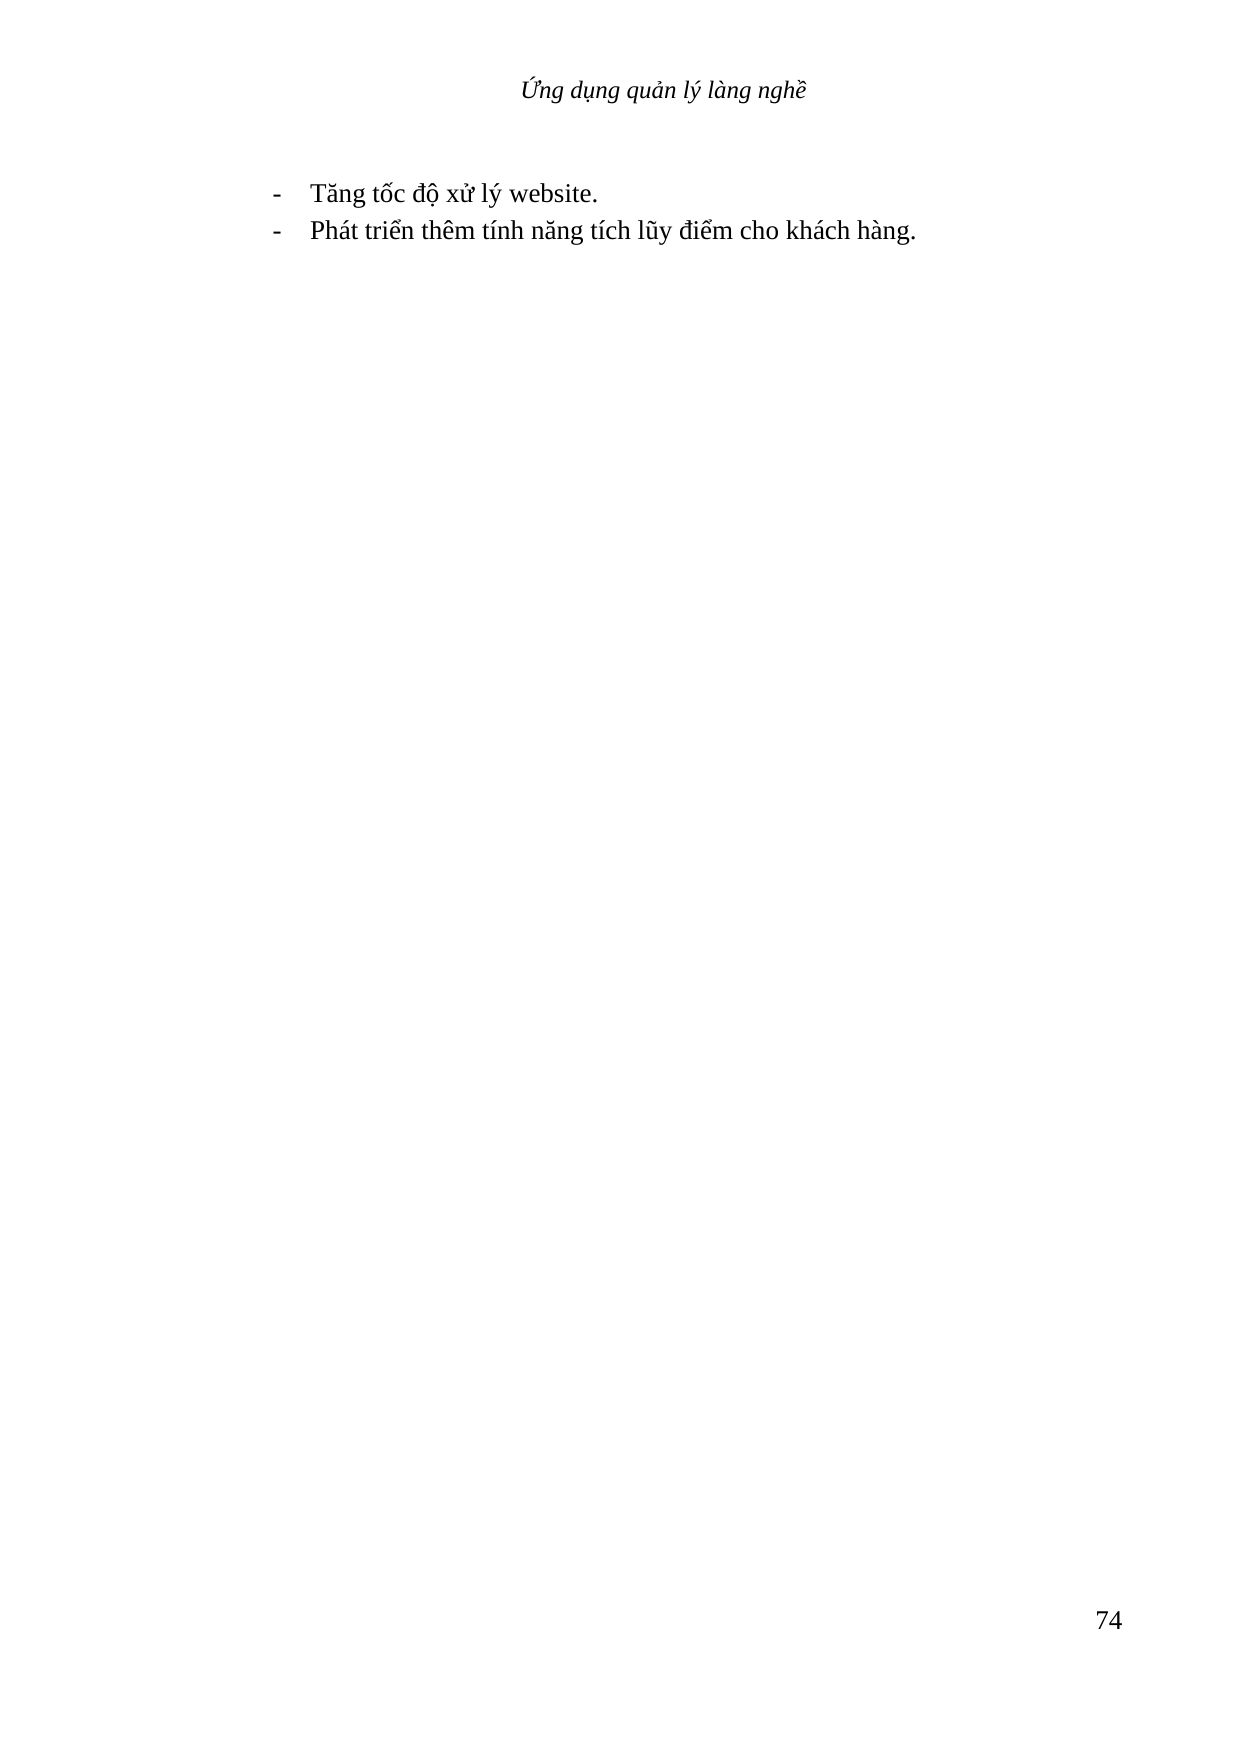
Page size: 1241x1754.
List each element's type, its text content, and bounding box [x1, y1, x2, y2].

list Phát triển thêm tính năng tích lũy điểm cho khách hàng. [272, 214, 1122, 246]
list Tăng tốc độ xử lý website. [272, 177, 1122, 208]
